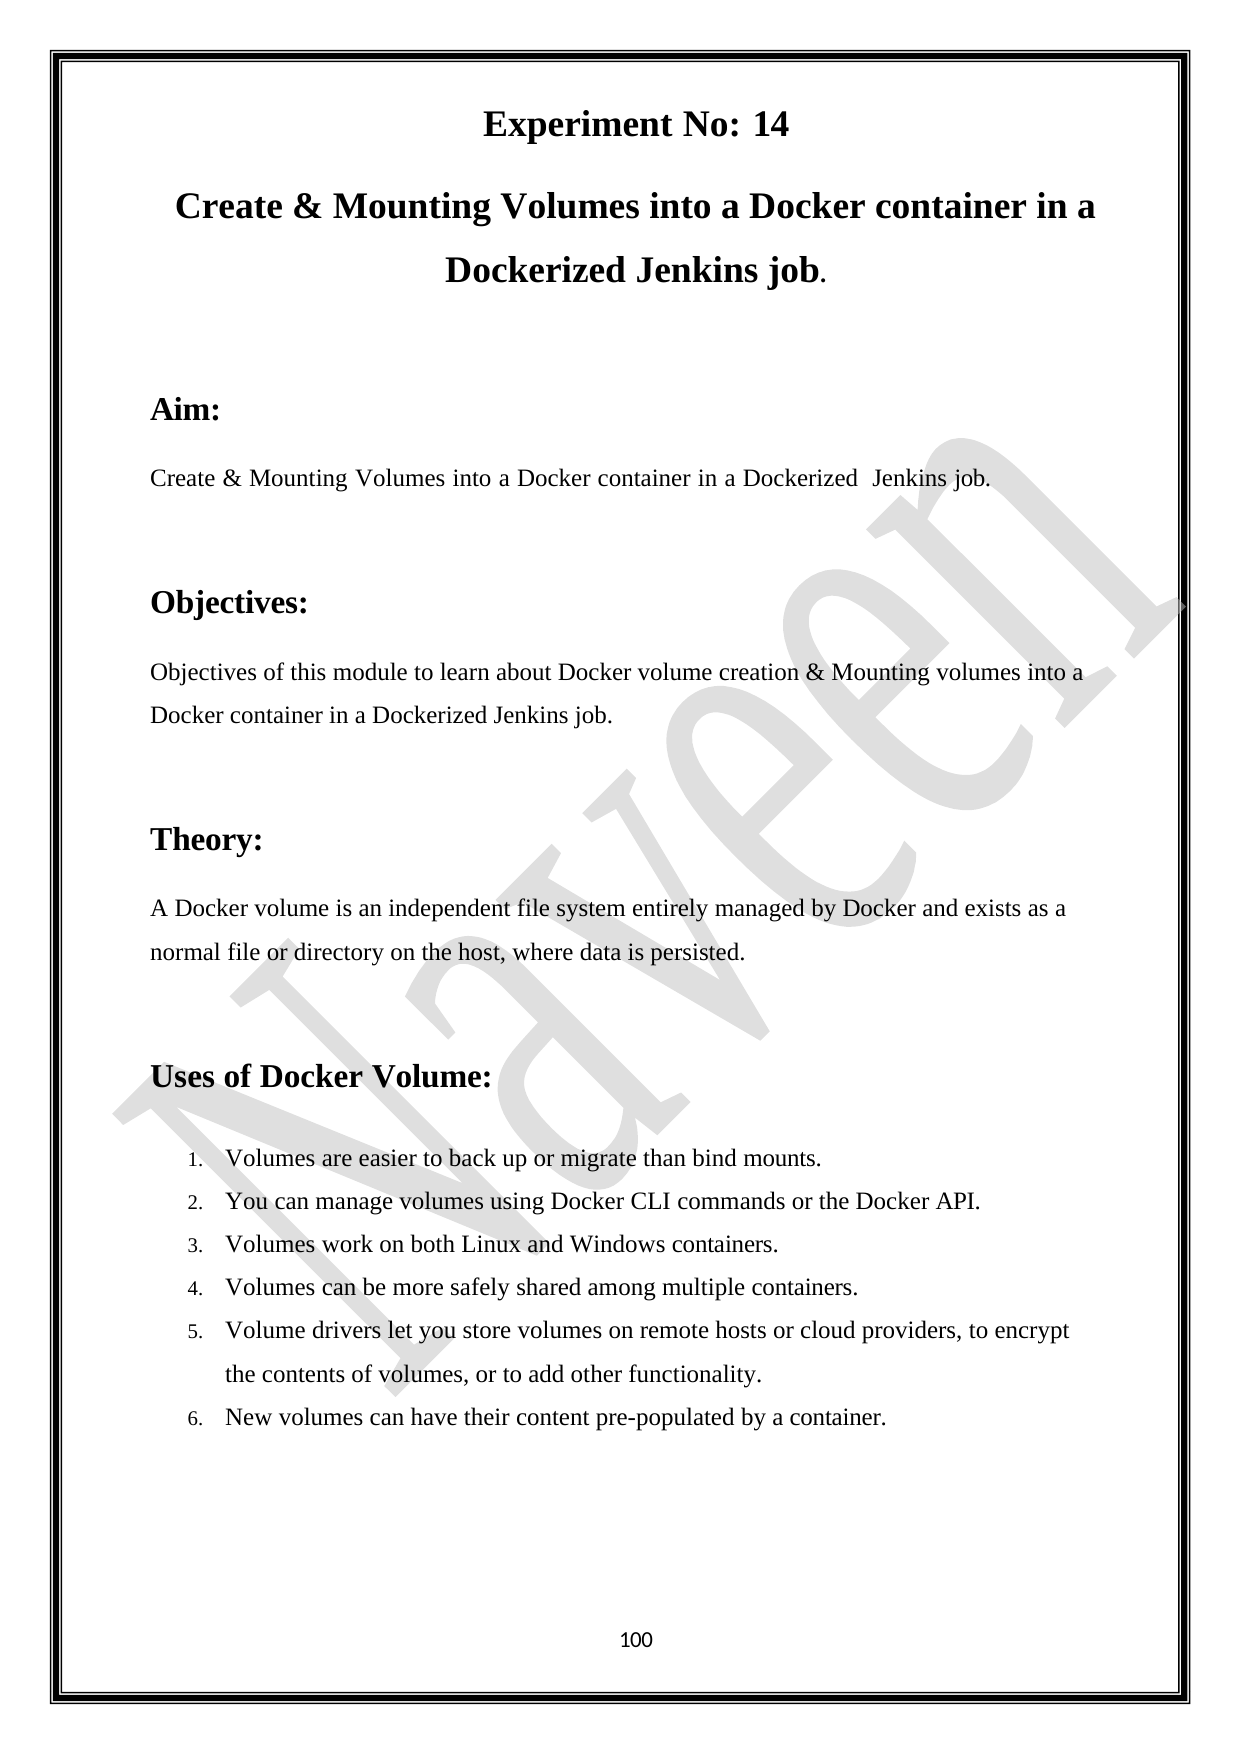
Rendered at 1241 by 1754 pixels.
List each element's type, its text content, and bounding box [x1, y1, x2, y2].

text Objectives of this module to learn about Docker volume creation & Mounting volumes into a Docker container in a Dockerized Jenkins job. [150, 657, 1113, 728]
list Volumes work on both Linux and Windows containers. [187, 1229, 1180, 1258]
text A Docker volume is an independent file system entirely managed by Docker and exists as a normal file or directory on the host, where data is persisted. [150, 893, 1113, 965]
list You can manage volumes using Docker CLI commands or the Docker API. [187, 1186, 1180, 1215]
text Create & Mounting Volumes into a Docker container in a Dockerized Jenkins job. [169, 183, 1101, 291]
subtitle Theory: [150, 819, 1180, 858]
subtitle Objectives: [150, 583, 1180, 621]
text Create & Mounting Volumes into a Docker container in a Dockerized Jenkins job. [150, 463, 1180, 492]
list Volumes are easier to back up or migrate than bind mounts. [187, 1143, 1180, 1172]
list Volume drivers let you store volumes on remote hosts or cloud providers, to encrypt the contents of volumes, or to add other functionality. [187, 1316, 1106, 1387]
subtitle Aim: [150, 389, 1180, 427]
text Experiment No: 14 [123, 102, 1150, 145]
subtitle Uses of Docker Volume: [150, 1056, 1180, 1095]
list Volumes can be more safely shared among multiple containers. [187, 1272, 1180, 1301]
list New volumes can have their content pre-populated by a container. [187, 1402, 1180, 1431]
